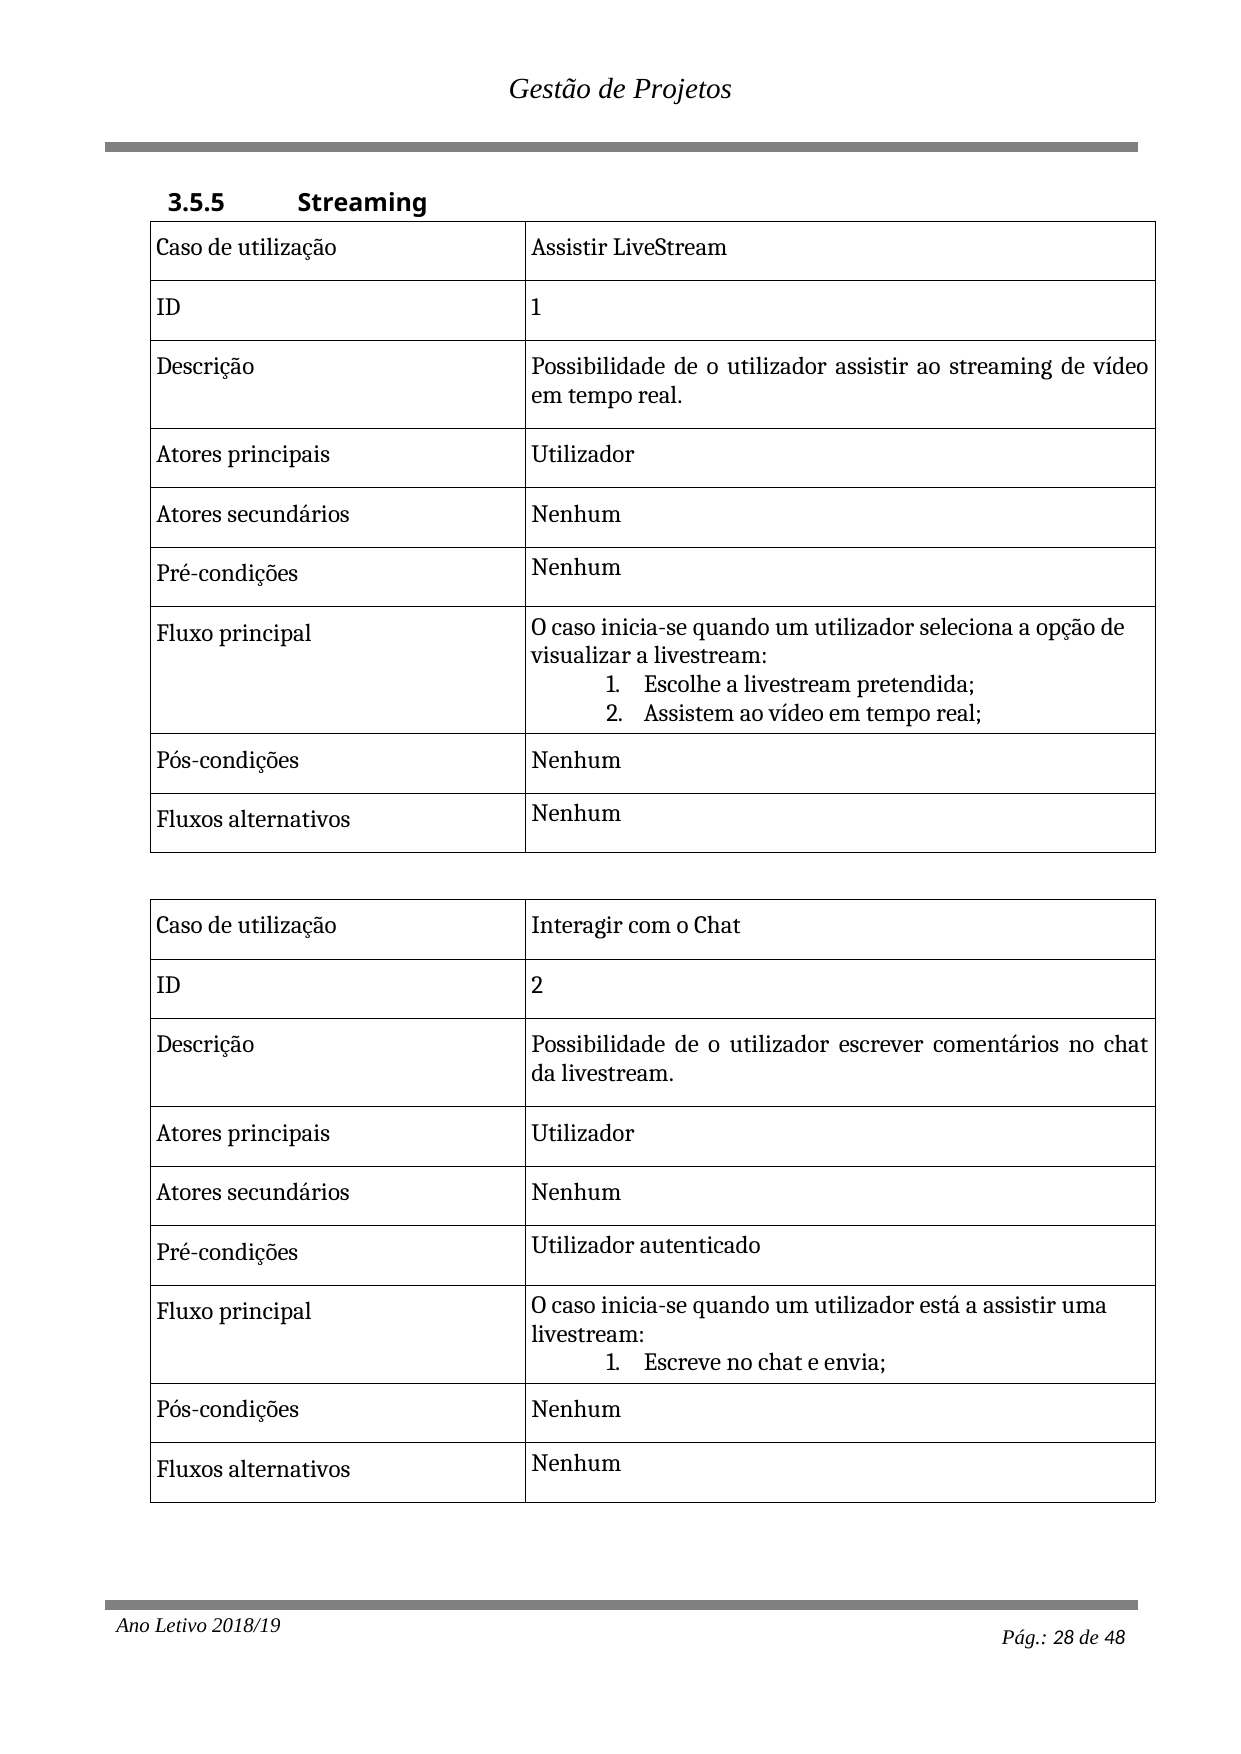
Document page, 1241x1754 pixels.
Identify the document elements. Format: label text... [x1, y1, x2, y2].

table_cell Descrição [151, 341, 525, 428]
table_cell Nenhum [526, 1443, 1155, 1502]
table_cell Atores secundários [151, 1167, 525, 1225]
table_cell Atores principais [151, 1107, 525, 1166]
table_cell Nenhum [526, 1167, 1155, 1225]
table_header Interagir com o Chat [526, 900, 1155, 958]
table_cell Utilizador autenticado [526, 1226, 1155, 1284]
table_header Caso de utilização [151, 900, 525, 958]
table_cell Nenhum [526, 548, 1155, 606]
table_cell Utilizador [526, 429, 1155, 487]
table_cell Fluxos alternativos [151, 1443, 525, 1502]
table_cell Pré-condições [151, 548, 525, 606]
table_cell Descrição [151, 1019, 525, 1106]
table_cell 1 [526, 281, 1155, 339]
table_cell Utilizador [526, 1107, 1155, 1166]
table_header Assistir LiveStream [526, 222, 1155, 280]
subtitle 3.5.5 Streaming [168, 184, 1090, 218]
table_cell O caso inicia-se quando um utilizador está a assistir uma livestream: Escreve no chat e envia; [526, 1286, 1155, 1383]
table_cell Pré-condições [151, 1226, 525, 1284]
table_header Caso de utilização [151, 222, 525, 280]
table_cell Nenhum [526, 488, 1155, 547]
table_cell Nenhum [526, 1384, 1155, 1442]
table_cell ID [151, 960, 525, 1018]
table_cell Pós-condições [151, 1384, 525, 1442]
table_cell Fluxo principal [151, 1286, 525, 1383]
table_cell Possibilidade de o utilizador assistir ao streaming de vídeo em tempo real. [526, 341, 1155, 428]
table_cell Atores principais [151, 429, 525, 487]
table_cell Fluxos alternativos [151, 794, 525, 852]
table_cell ID [151, 281, 525, 339]
table_cell Nenhum [526, 734, 1155, 793]
table_cell Pós-condições [151, 734, 525, 793]
table_cell Possibilidade de o utilizador escrever comentários no chat da livestream. [526, 1019, 1155, 1106]
table_cell Fluxo principal [151, 607, 525, 733]
table_cell O caso inicia-se quando um utilizador seleciona a opção de visualizar a livestream: Escolhe a livestream pretendida; Assistem ao vídeo em tempo real; [526, 607, 1155, 733]
table_cell Nenhum [526, 794, 1155, 852]
table_cell 2 [526, 960, 1155, 1018]
table_cell Atores secundários [151, 488, 525, 547]
